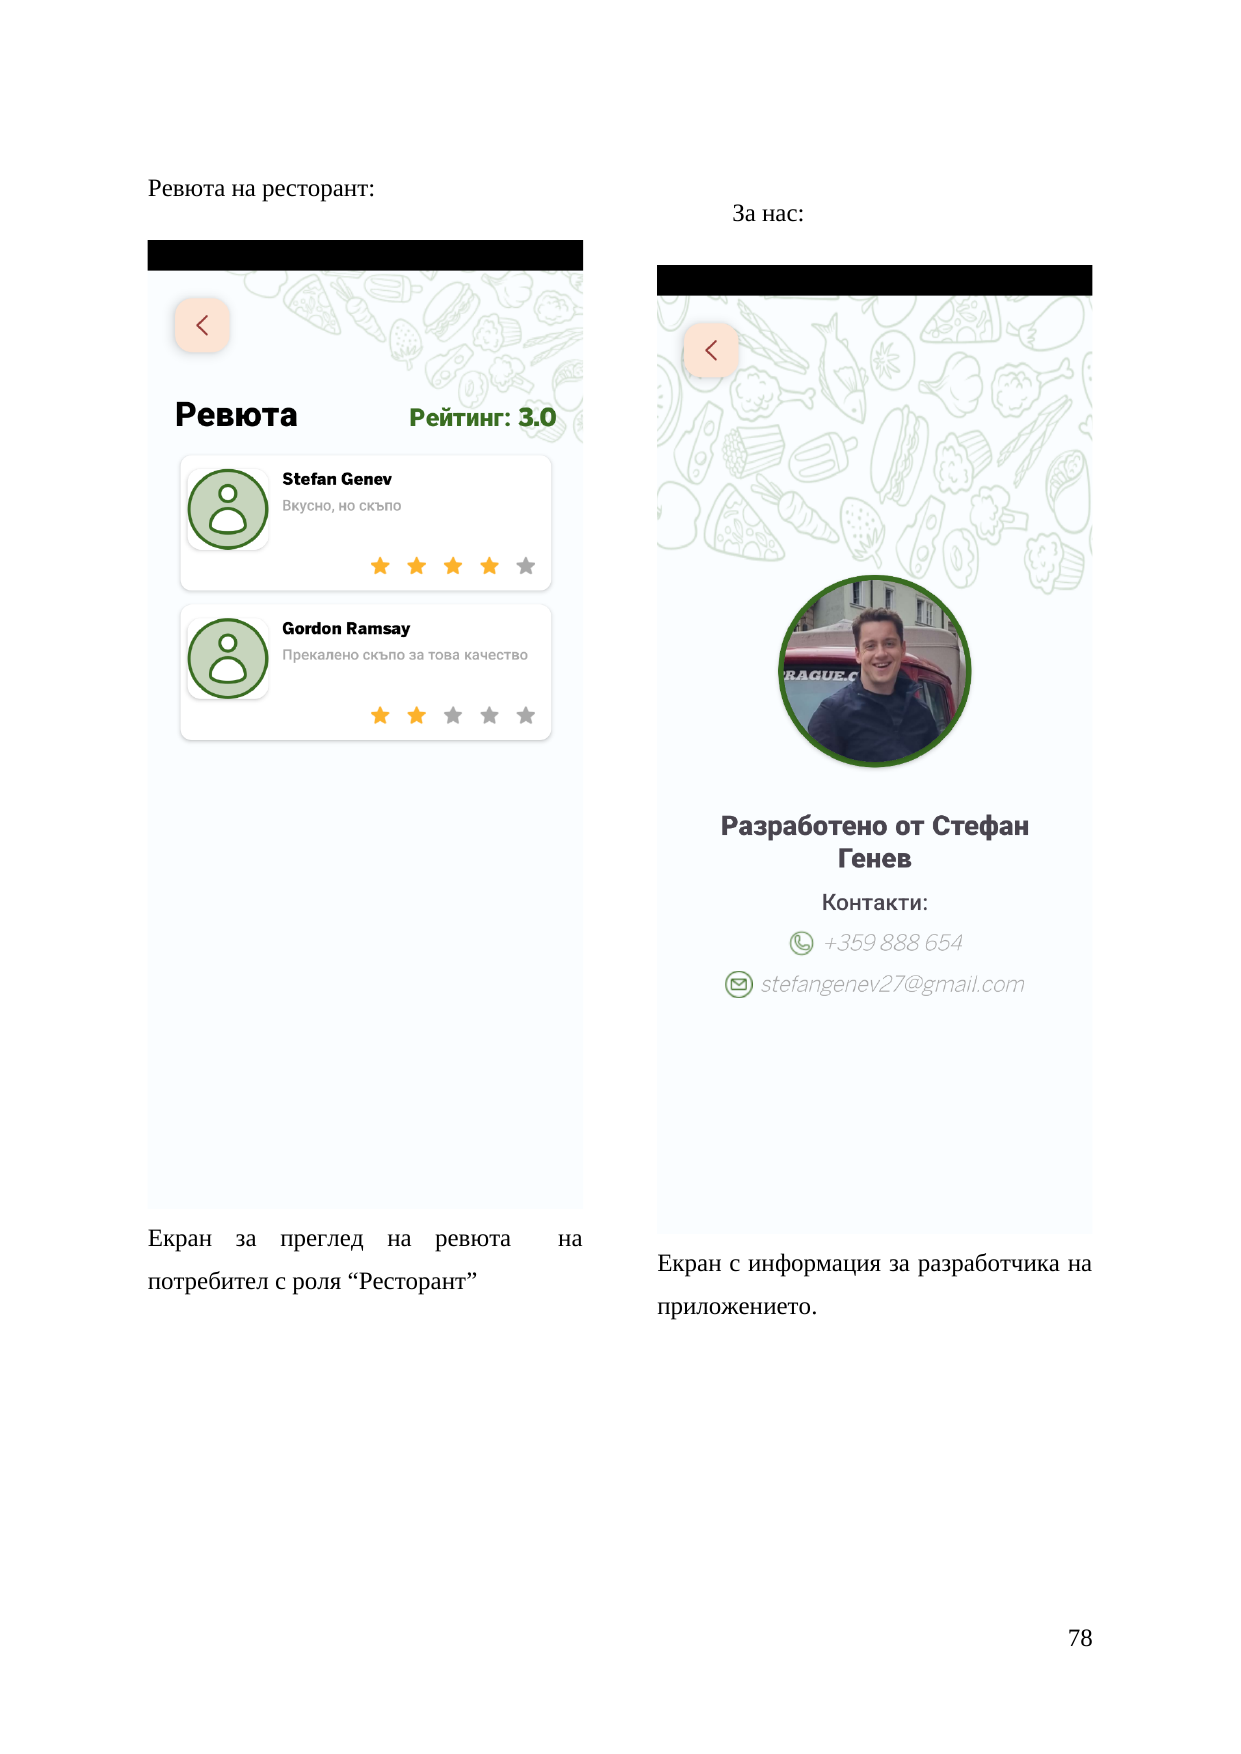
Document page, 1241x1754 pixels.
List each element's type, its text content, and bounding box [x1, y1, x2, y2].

text Екран с информация за разработчика на приложението. [657, 1234, 1093, 1320]
text Ревюта на ресторант: [148, 173, 583, 201]
picture [657, 265, 1093, 1234]
text Екран за преглед на ревюта на потребител с роля “Ресторант”За нас: [148, 1209, 583, 1295]
picture [147, 240, 584, 1209]
